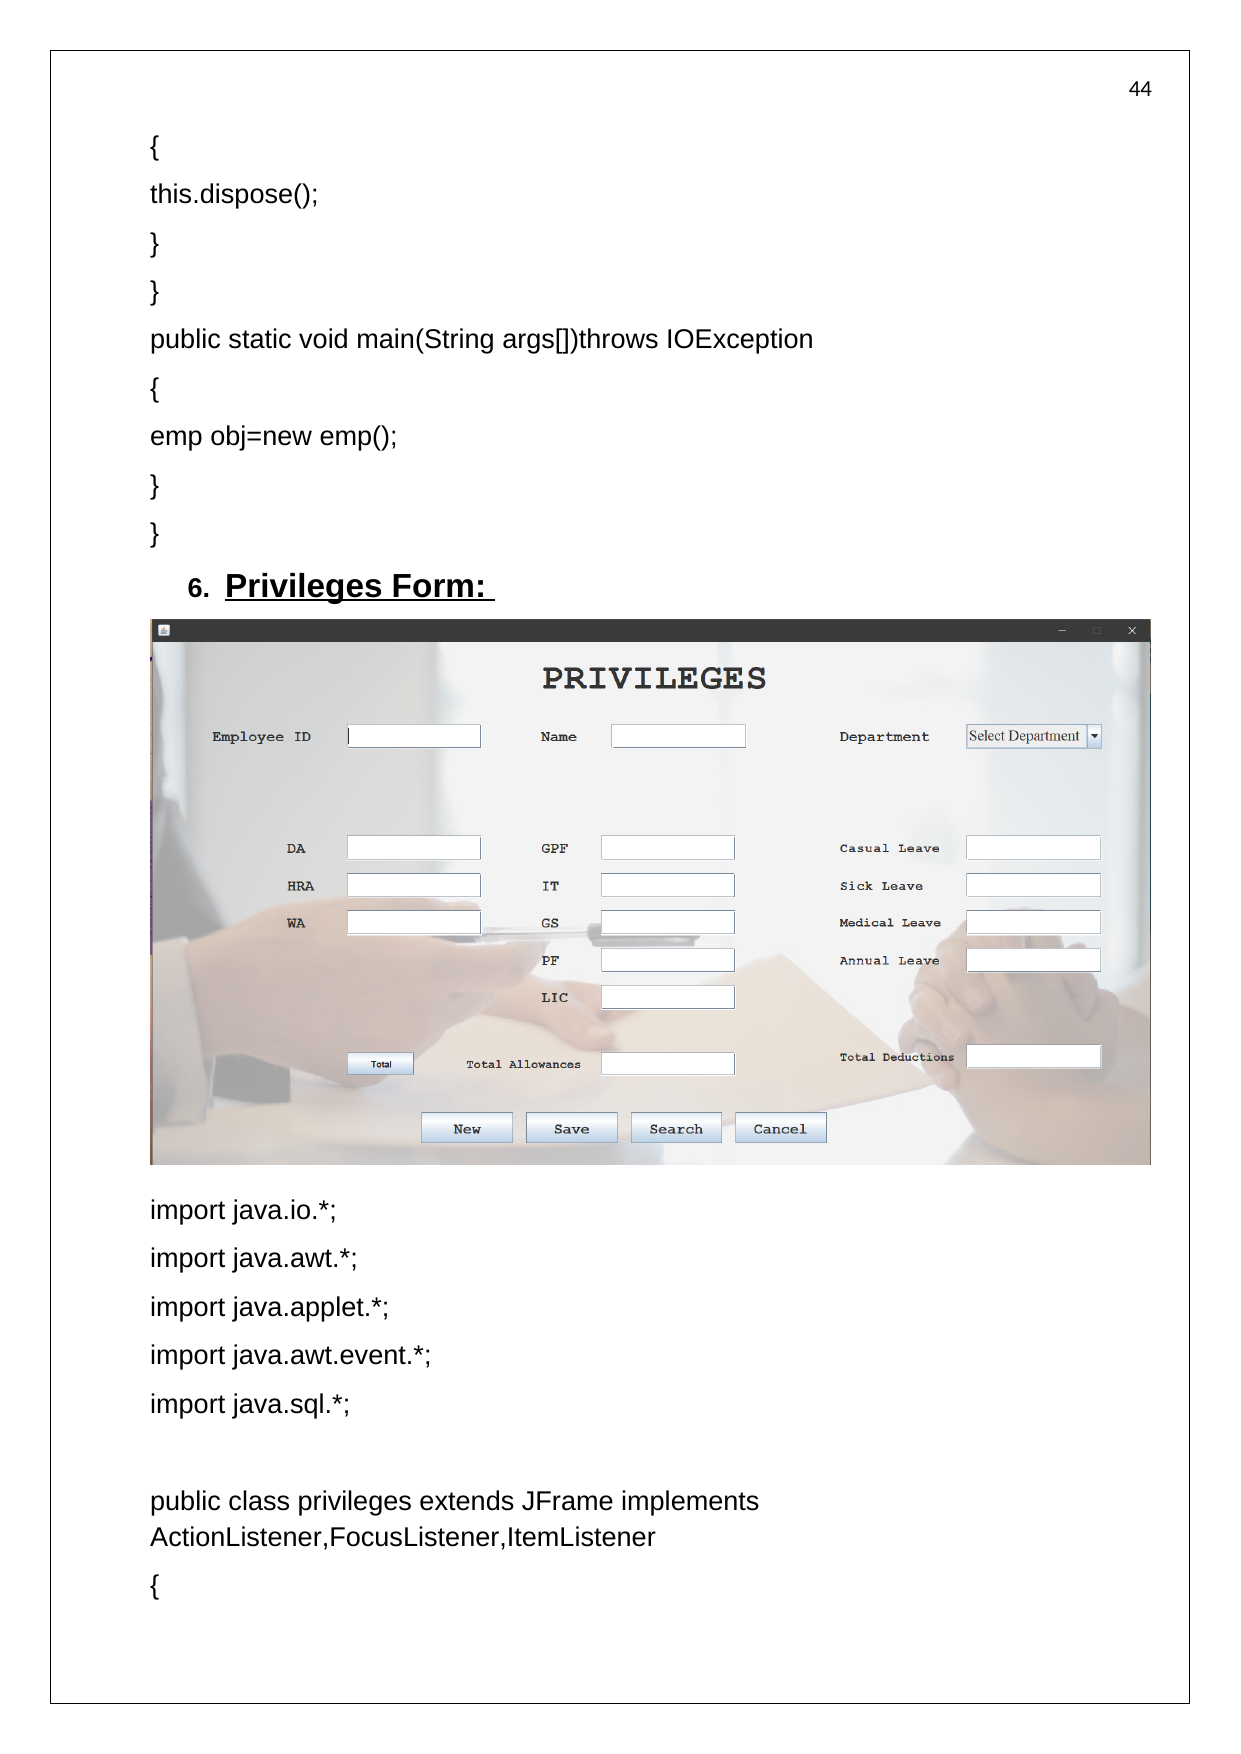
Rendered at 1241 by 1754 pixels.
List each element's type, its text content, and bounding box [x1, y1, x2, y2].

text import java.sql.*; [150, 1388, 1152, 1419]
text } [150, 227, 1152, 258]
text import java.awt.event.*; [150, 1339, 1152, 1371]
list Privileges Form: [187, 566, 1152, 604]
text import java.awt.*; [150, 1242, 1152, 1274]
text } [150, 469, 1152, 500]
text { [150, 1569, 1152, 1600]
text { [150, 372, 1152, 403]
text public class privileges extends JFrame implements ActionListener,FocusListener,ItemListener [150, 1484, 1152, 1552]
text import java.applet.*; [150, 1291, 1152, 1322]
picture [150, 619, 1151, 1165]
text } [150, 517, 1152, 548]
text { [150, 130, 1152, 161]
text emp obj=new emp(); [150, 420, 1152, 452]
text this.dispose(); [150, 178, 1152, 209]
text } [150, 275, 1152, 306]
text public static void main(String args[])throws IOException [150, 323, 1152, 355]
text import java.io.*; [150, 1194, 1152, 1225]
